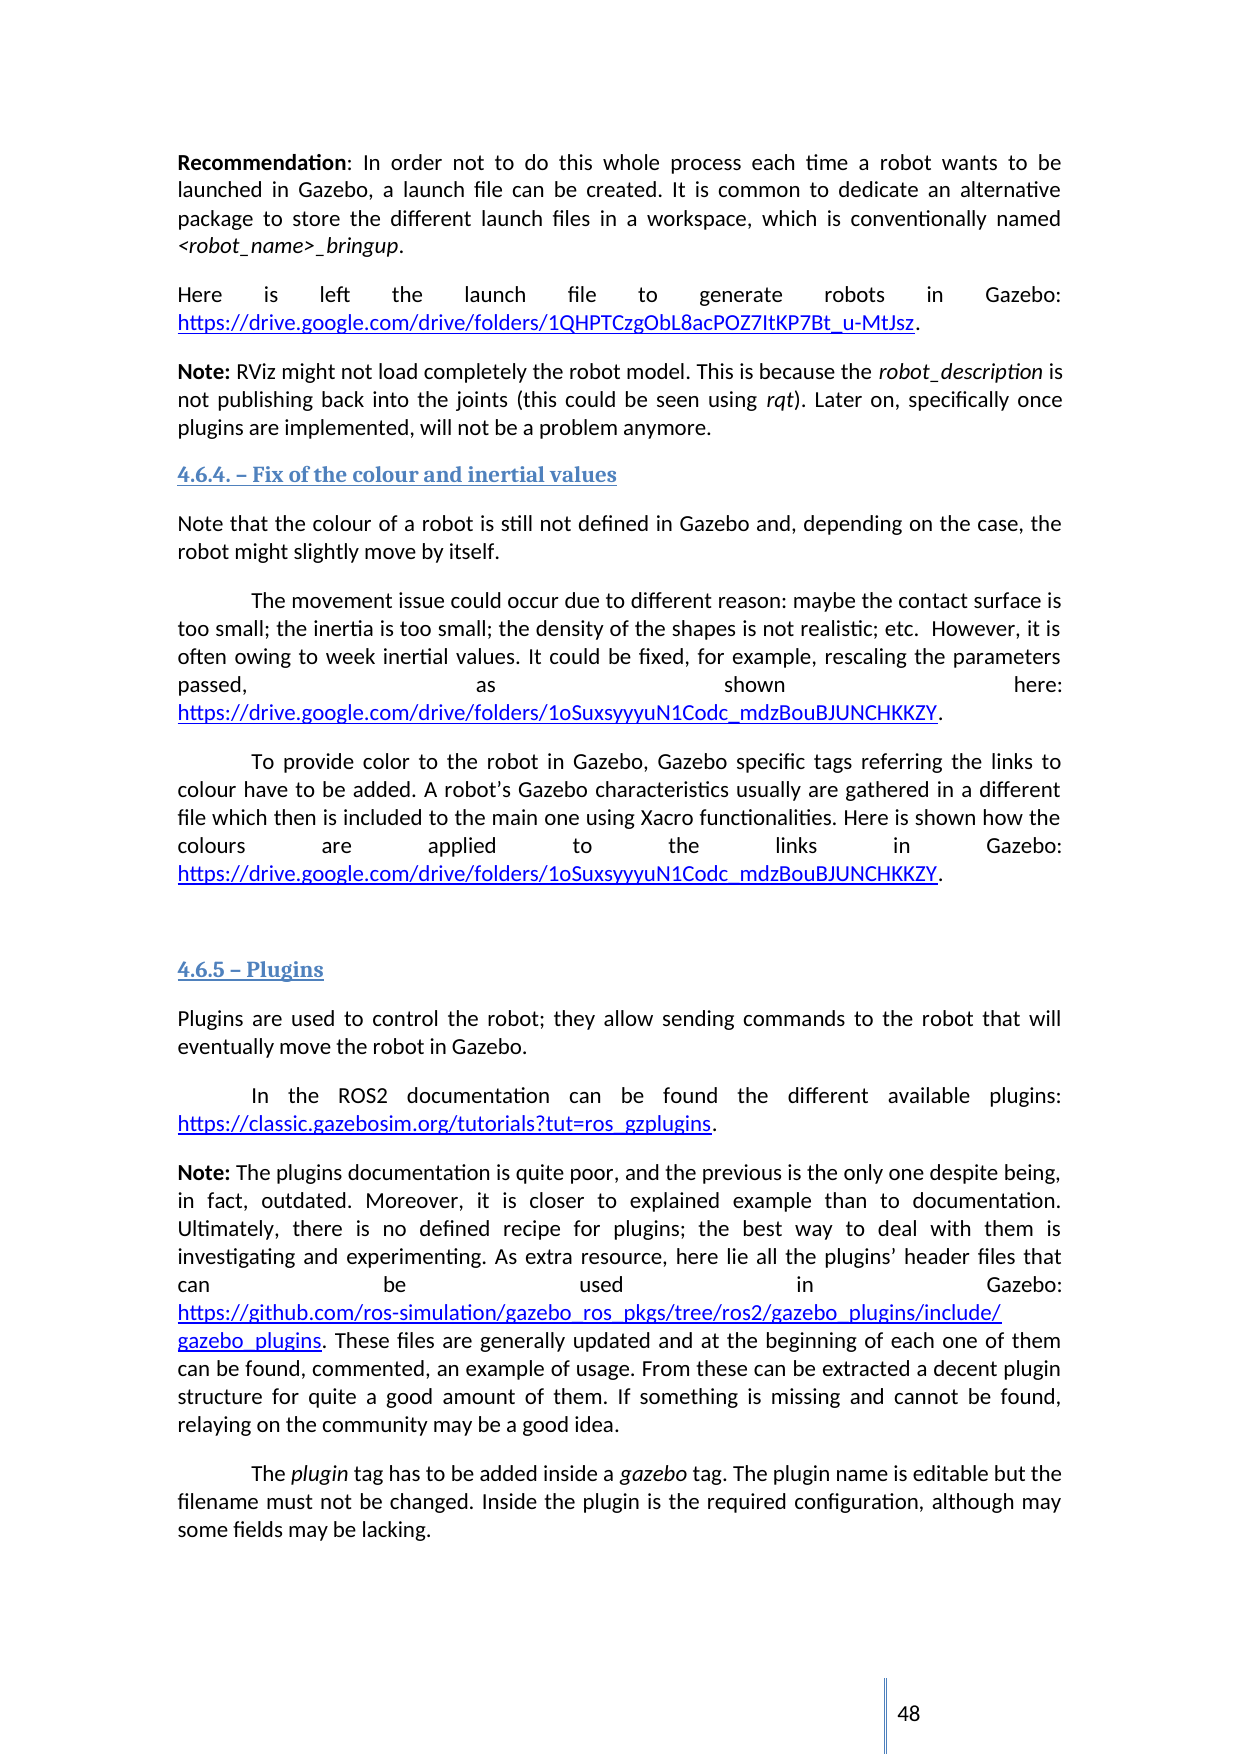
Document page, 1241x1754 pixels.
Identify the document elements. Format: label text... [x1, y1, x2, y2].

text Note that the colour of a robot is still not defined in Gazebo and, depending on the case, the robot might slightly move by itself. [177, 509, 1063, 566]
text Recommendation: In order not to do this whole process each time a robot wants to be launched in Gazebo, a launch file can be created. It is common to dedicate an alternative package to store the different launch files in a workspace, which is conventionally named <robot_name>_bringup. [177, 148, 1063, 260]
text The movement issue could occur due to different reason: maybe the contact surface is too small; the inertia is too small; the density of the shapes is not realistic; etc. However, it is often owing to week inertial values. It could be fixed, for example, rescaling the parameters passed, as shown here: https://drive.google.com/drive/folders/1oSuxsyyyuN1Codc_mdzBouBJUNCHKKZY. [177, 586, 1063, 726]
text Here is left the launch file to generate robots in Gazebo: https://drive.google.com/drive/folders/1QHPTCzgObL8acPOZ7ItKP7Bt_u-MtJsz. [177, 281, 1063, 337]
text To provide color to the robot in Gazebo, Gazebo specific tags referring the links to colour have to be added. A robot’s Gazebo characteristics usually are gathered in a different file which then is included to the main one using Xacro functionalities. Here is shown how the colours are applied to the links in Gazebo: https://drive.google.com/drive/folders/1oSuxsyyyuN1Codc_mdzBouBJUNCHKKZY. [177, 747, 1063, 887]
text Note: RViz might not load completely the robot model. This is because the robot_description is not publishing back into the joints (this could be seen using rqt). Later on, specifically once plugins are implemented, will not be a problem anymore. [177, 357, 1063, 441]
text In the ROS2 documentation can be found the different available plugins: https://classic.gazebosim.org/tutorials?tut=ros_gzplugins. [177, 1081, 1063, 1137]
text The plugin tag has to be added inside a gazebo tag. The plugin name is editable but the filename must not be changed. Inside the plugin is the required configuration, although may some fields may be lacking. [177, 1459, 1063, 1543]
subtitle 4.6.4. – Fix of the colour and inertial values [177, 462, 1063, 489]
text Note: The plugins documentation is quite poor, and the previous is the only one despite being, in fact, outdated. Moreover, it is closer to explained example than to documentation. Ultimately, there is no defined recipe for plugins; the best way to deal with them is investigating and experimenting. As extra resource, here lie all the plugins’ header files that can be used in Gazebo: https://github.com/ros-simulation/gazebo_ros_pkgs/tree/ros2/gazebo_plugins/include/gazebo_plugins. These files are generally updated and at the beginning of each one of them can be found, commented, an example of usage. From these can be extracted a decent plugin structure for quite a good amount of them. If something is missing and cannot be found, relaying on the community may be a good idea. [177, 1158, 1063, 1438]
subtitle 4.6.5 – Plugins [177, 957, 1063, 983]
text Plugins are used to control the robot; they allow sending commands to the robot that will eventually move the robot in Gazebo. [177, 1004, 1063, 1060]
